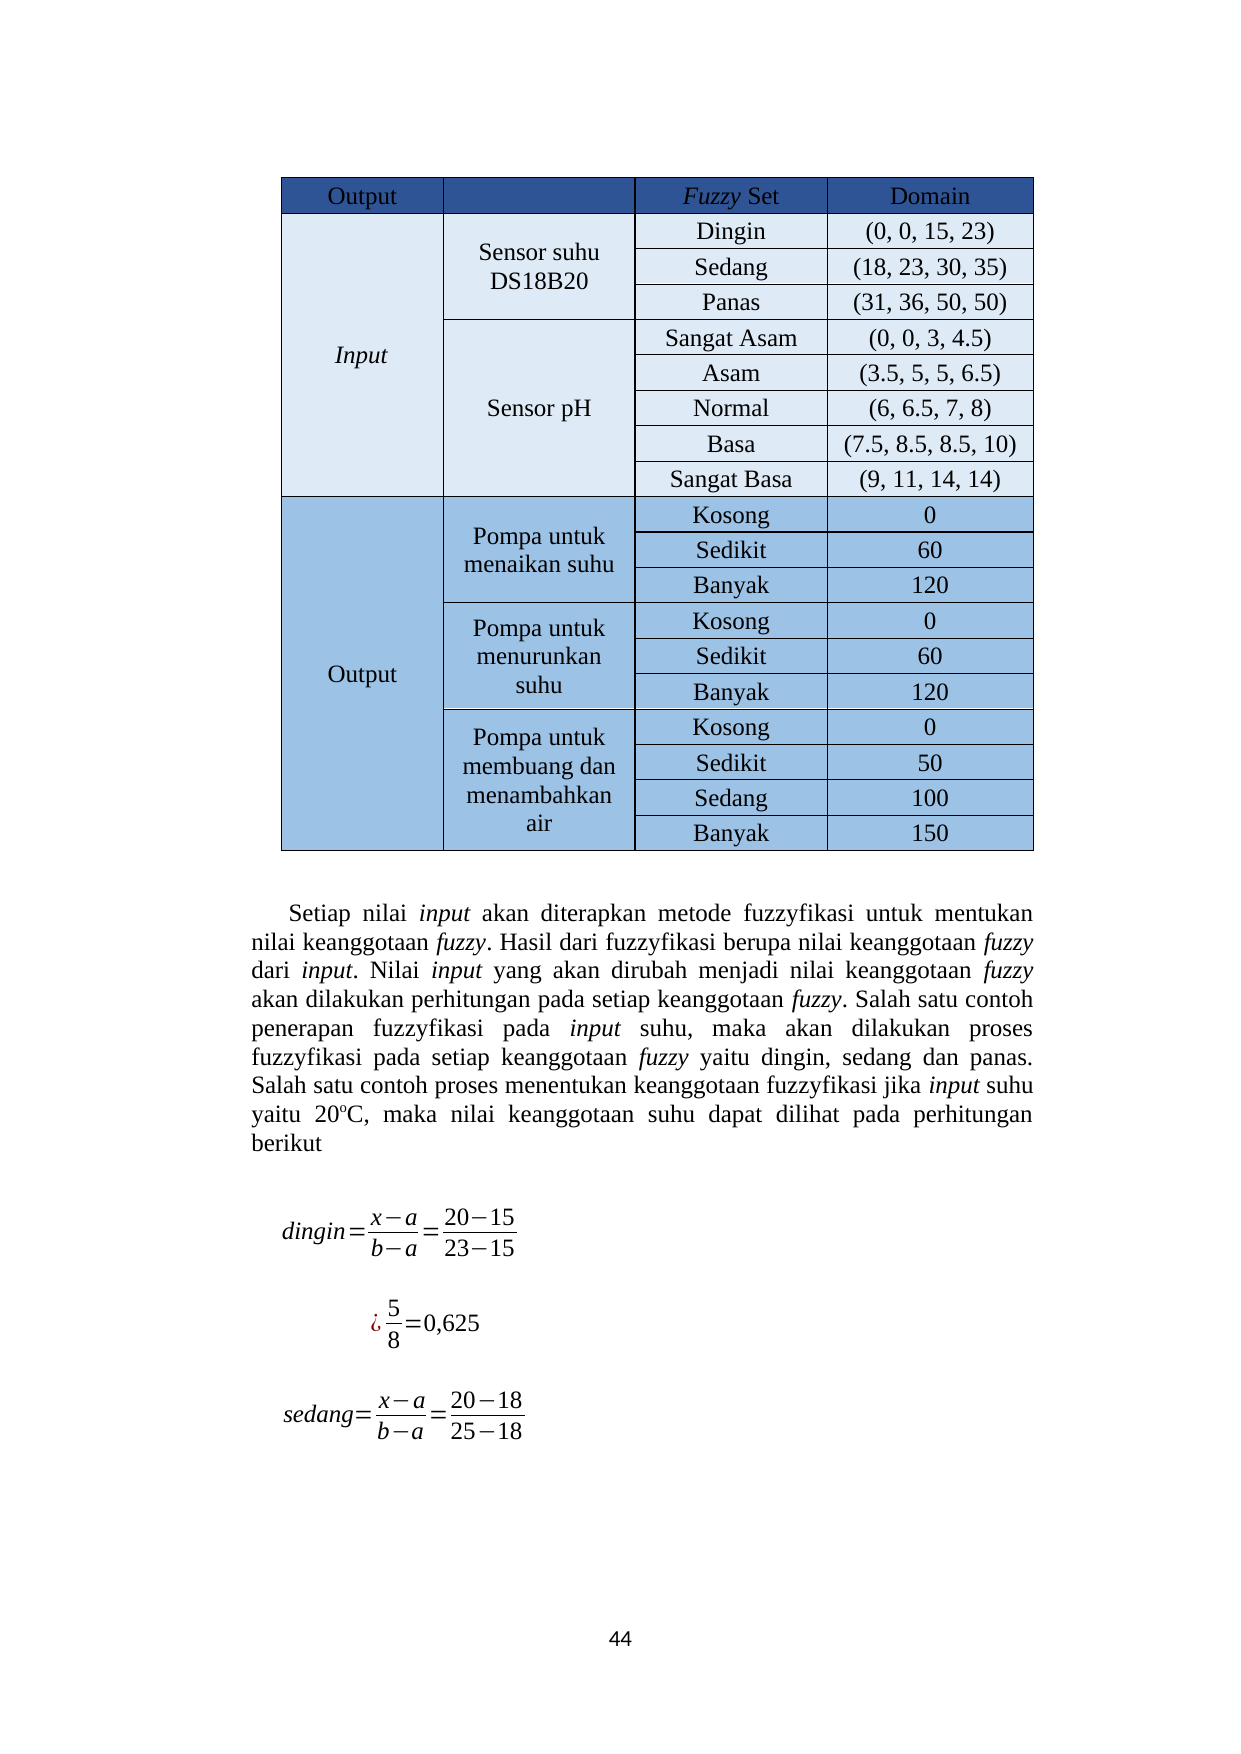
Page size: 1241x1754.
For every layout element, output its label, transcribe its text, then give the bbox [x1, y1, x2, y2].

table_cell (9, 11, 14, 14) [828, 462, 1033, 496]
table_cell Input [282, 214, 443, 496]
table_cell Sedikit [636, 639, 827, 673]
table_cell Domain [828, 178, 1033, 213]
table_cell (3.5, 5, 5, 6.5) [828, 355, 1033, 390]
table_cell Asam [636, 355, 827, 390]
table_cell 60 [828, 639, 1033, 673]
table_cell 60 [828, 533, 1033, 567]
table_cell (7.5, 8.5, 8.5, 10) [828, 426, 1033, 461]
table_cell 120 [828, 674, 1033, 708]
table_cell Normal [636, 391, 827, 425]
table_cell Sensor pH [444, 320, 634, 496]
table_cell Basa [636, 426, 827, 461]
table_cell (18, 23, 30, 35) [828, 249, 1033, 283]
table_cell Banyak [636, 674, 827, 708]
table_cell Pompa untuk menurunkan suhu [444, 603, 634, 708]
text Setiap nilai input akan diterapkan metode fuzzyfikasi untuk mentukan nilai keanggotaan fuzzy. Hasil dari fuzzyfikasi berupa nilai keanggotaan fuzzy dari input. Nilai input yang akan dirubah menjadi nilai keanggotaan fuzzy akan dilakukan perhitungan pada setiap keanggotaan fuzzy. Salah satu contoh penerapan fuzzyfikasi pada input suhu, maka akan dilakukan proses fuzzyfikasi pada setiap keanggotaan fuzzy yaitu dingin, sedang dan panas. Salah satu contoh proses menentukan keanggotaan fuzzyfikasi jika input suhu yaitu 20oC, maka nilai keanggotaan suhu dapat dilihat pada perhitungan berikut [251, 898, 1033, 1157]
table_cell Fuzzy Set [636, 178, 827, 213]
table_cell Banyak [636, 816, 827, 850]
table_cell 0 [828, 603, 1033, 638]
table_cell Sensor suhu DS18B20 [444, 214, 634, 319]
table_cell Banyak [636, 568, 827, 602]
table_cell (0, 0, 15, 23) [828, 214, 1033, 248]
table_cell (0, 0, 3, 4.5) [828, 320, 1033, 354]
table_cell 0 [828, 497, 1033, 531]
table_cell 150 [828, 816, 1033, 850]
table_cell 120 [828, 568, 1033, 602]
table_cell Dingin [636, 214, 827, 248]
table_cell Pompa untuk membuang dan menambahkan air [444, 710, 634, 850]
table_cell Sedang [636, 249, 827, 283]
table_cell (31, 36, 50, 50) [828, 285, 1033, 319]
table_cell Pompa untuk menaikan suhu [444, 497, 634, 602]
table_cell Panas [636, 285, 827, 319]
table_cell Sangat Basa [636, 462, 827, 496]
table_cell Kosong [636, 497, 827, 531]
table_cell Sangat Asam [636, 320, 827, 354]
table_header Alat [444, 178, 634, 213]
table_cell Sedang [636, 780, 827, 815]
table_cell (6, 6.5, 7, 8) [828, 391, 1033, 425]
table_cell Output [282, 497, 443, 850]
table_header Input / Output [282, 178, 443, 213]
table_cell Sedikit [636, 745, 827, 779]
table_cell 50 [828, 745, 1033, 779]
table_cell 0 [828, 710, 1033, 744]
table_cell 100 [828, 780, 1033, 815]
table_cell Sedikit [636, 533, 827, 567]
table_cell Kosong [636, 710, 827, 744]
table_cell Kosong [636, 603, 827, 638]
